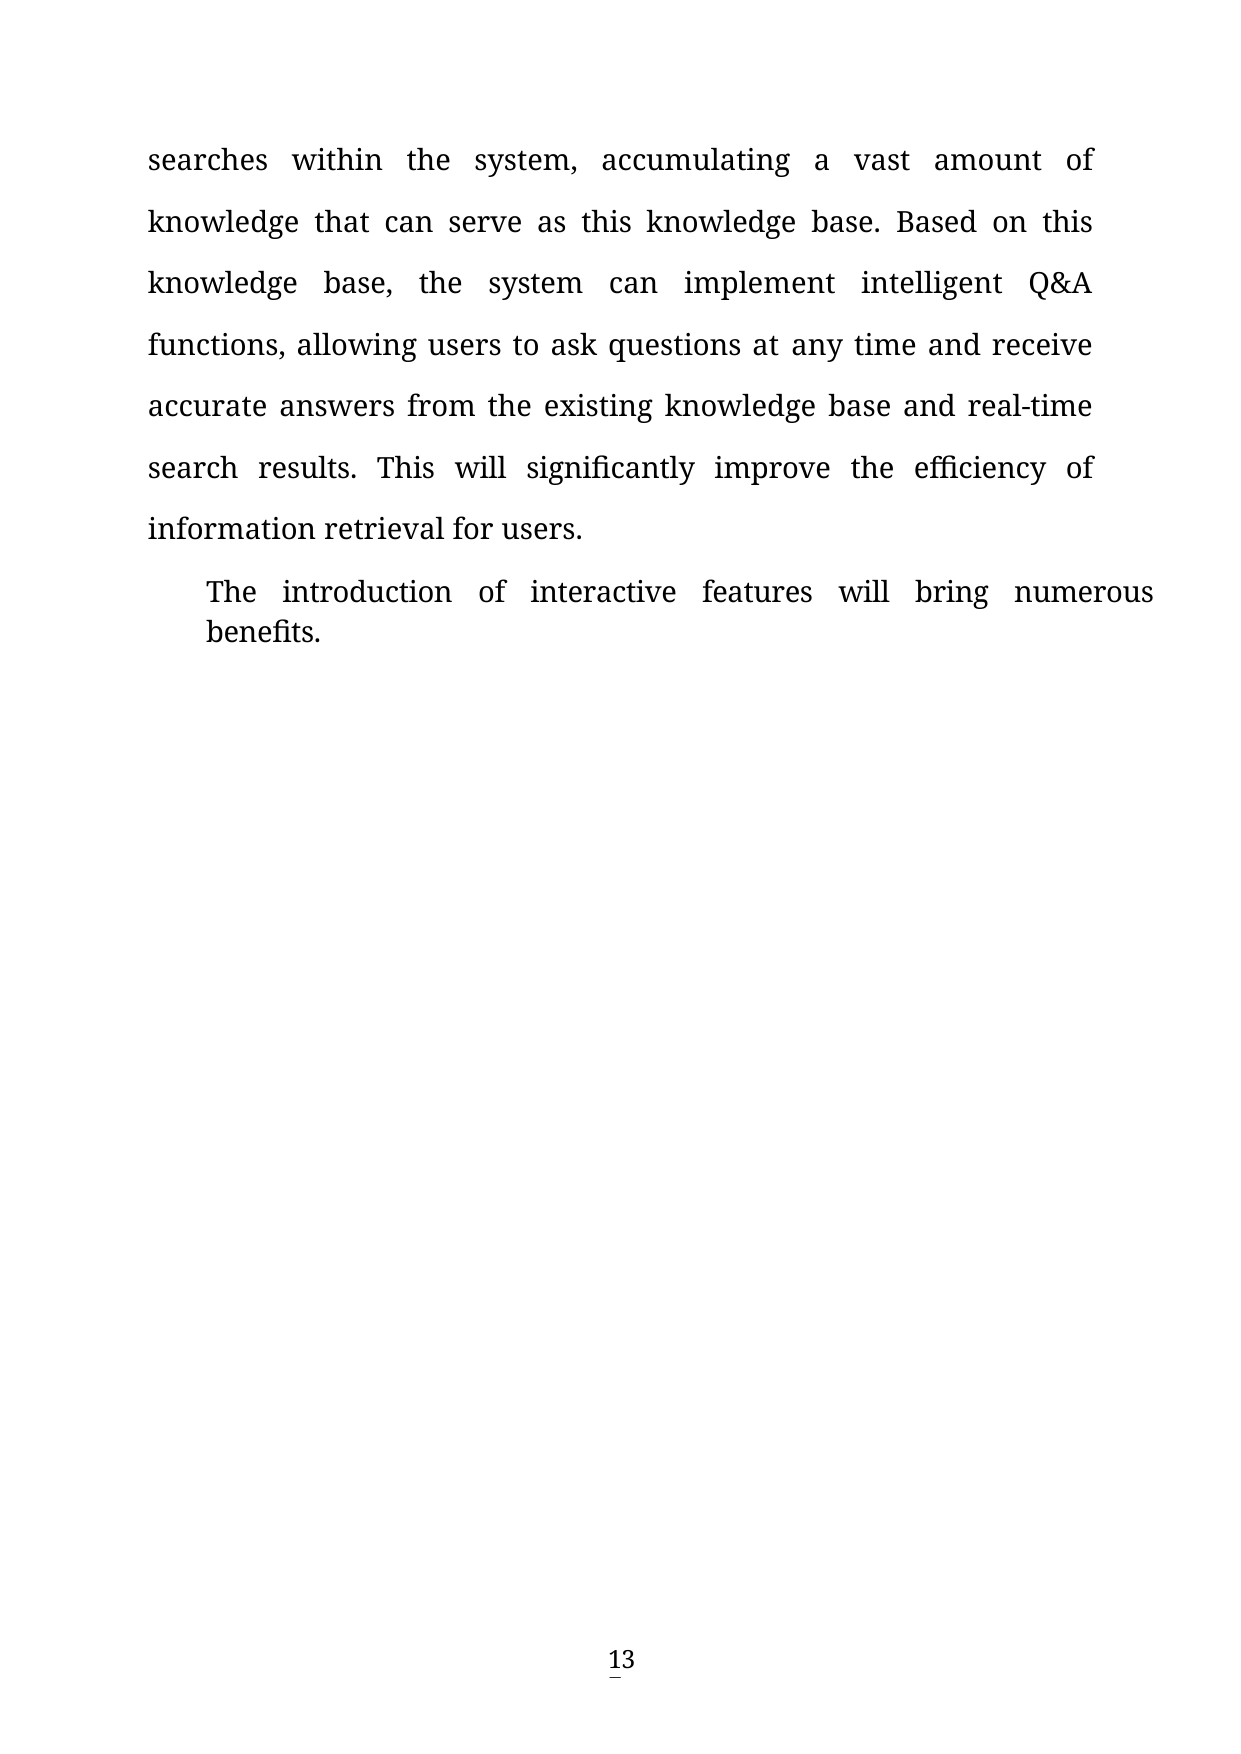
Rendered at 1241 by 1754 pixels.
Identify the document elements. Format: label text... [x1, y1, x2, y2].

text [148, 139, 1093, 548]
text The introduction of interactive features will bring numerous benefits. [206, 572, 1155, 651]
